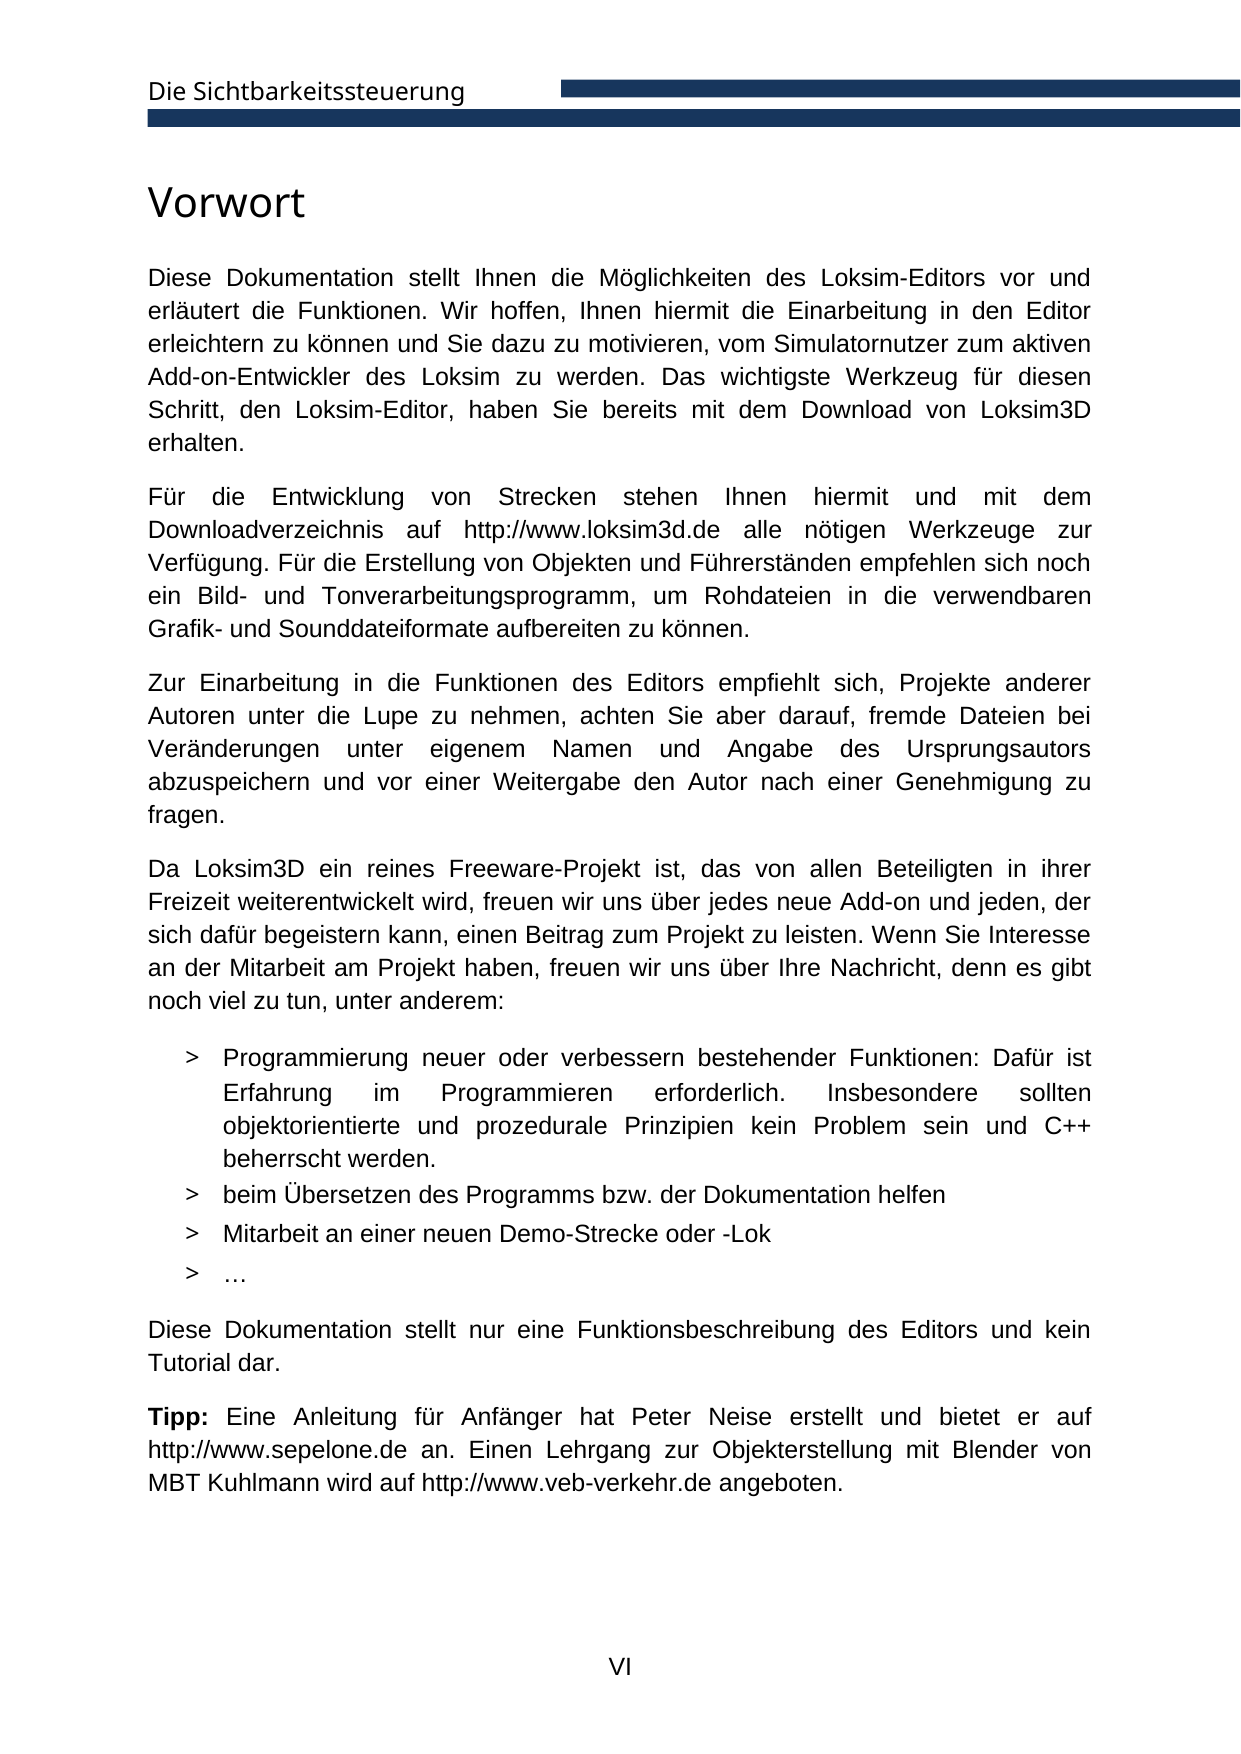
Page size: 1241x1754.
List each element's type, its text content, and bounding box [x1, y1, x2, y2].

list … [185, 1255, 1093, 1289]
list beim Übersetzen des Programms bzw. der Dokumentation helfen [185, 1177, 1093, 1211]
list Mitarbeit an einer neuen Demo-Strecke oder -Lok [185, 1216, 1093, 1250]
text Zur Einarbeitung in die Funktionen des Editors empfiehlt sich, Projekte anderer Autoren unter die Lupe zu nehmen, achten Sie aber darauf, fremde Dateien bei Veränderungen unter eigenem Namen und Angabe des Ursprungsautors abzuspeichern und vor einer Weitergabe den Autor nach einer Genehmigung zu fragen. [148, 668, 1093, 828]
text Diese Dokumentation stellt Ihnen die Möglichkeiten des Loksim-Editors vor und erläutert die Funktionen. Wir hoffen, Ihnen hiermit die Einarbeitung in den Editor erleichtern zu können und Sie dazu zu motivieren, vom Simulatornutzer zum aktiven Add-on-Entwickler des Loksim zu werden. Das wichtigste Werkzeug für diesen Schritt, den Loksim-Editor, haben Sie bereits mit dem Download von Loksim3D erhalten. [148, 263, 1093, 457]
text Für die Entwicklung von Strecken stehen Ihnen hiermit und mit dem Downloadverzeichnis auf http://www.loksim3d.de alle nötigen Werkzeuge zur Verfügung. Für die Erstellung von Objekten und Führerständen empfehlen sich noch ein Bild- und Tonverarbeitungsprogramm, um Rohdateien in die verwendbaren Grafik- und Sounddateiformate aufbereiten zu können. [148, 482, 1093, 643]
text Diese Dokumentation stellt nur eine Funktionsbeschreibung des Editors und kein Tutorial dar. [148, 1315, 1093, 1377]
text Da Loksim3D ein reines Freeware-Projekt ist, das von allen Beteiligten in ihrer Freizeit weiterentwickelt wird, freuen wir uns über jedes neue Add-on und jeden, der sich dafür begeistern kann, einen Beitrag zum Projekt zu leisten. Wenn Sie Interesse an der Mitarbeit am Projekt haben, freuen wir uns über Ihre Nachricht, denn es gibt noch viel zu tun, unter anderem: [148, 854, 1093, 1014]
text Tipp: Eine Anleitung für Anfänger hat Peter Neise erstellt und bietet er auf http://www.sepelone.de an. Einen Lehrgang zur Objekterstellung mit Blender von MBT Kuhlmann wird auf http://www.veb-verkehr.de angeboten. [148, 1402, 1093, 1497]
subtitle Vorwort [148, 173, 1093, 229]
list Programmierung neuer oder verbessern bestehender Funktionen: Dafür ist Erfahrung im Programmieren erforderlich. Insbesondere sollten objektorientierte und prozedurale Prinzipien kein Problem sein und C++ beherrscht werden. [185, 1039, 1093, 1173]
